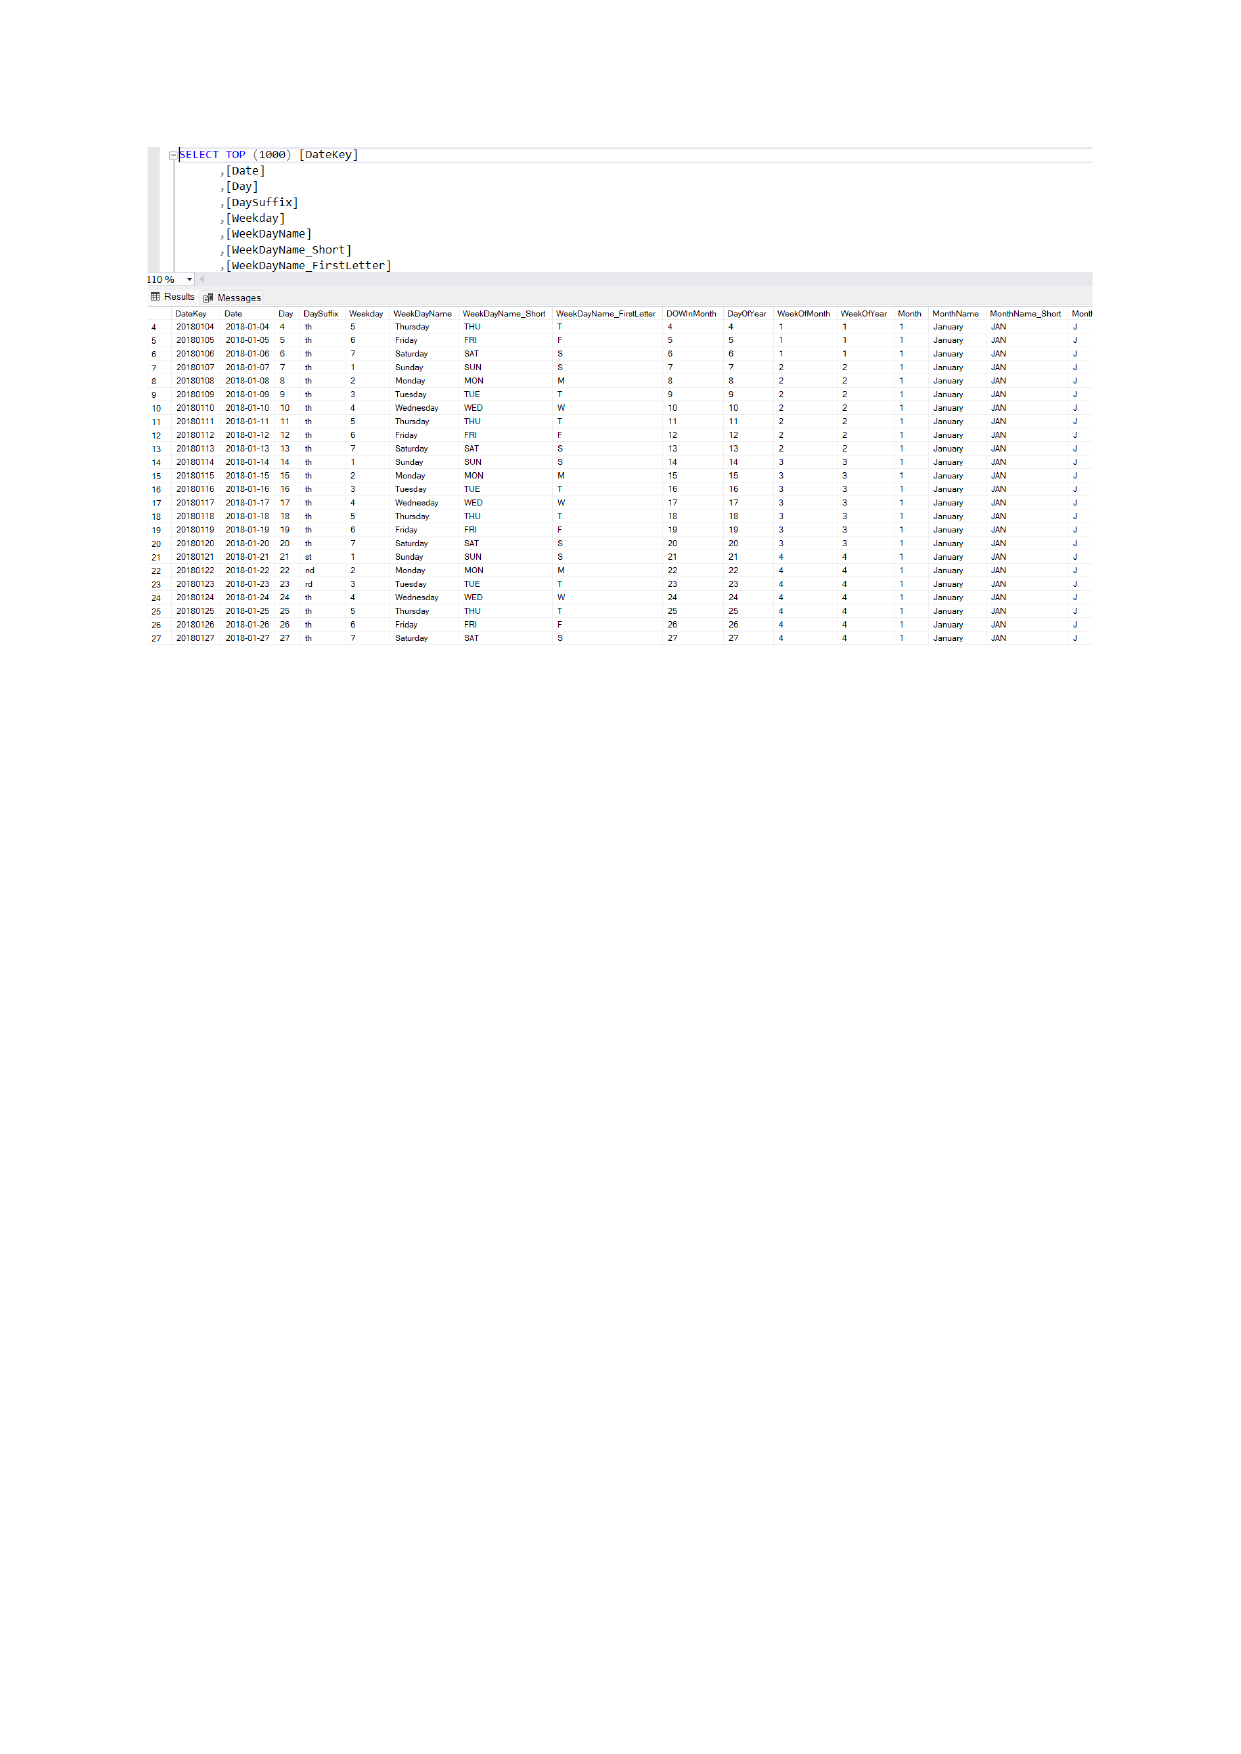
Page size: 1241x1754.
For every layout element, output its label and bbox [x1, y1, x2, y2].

picture [147, 147, 1093, 646]
